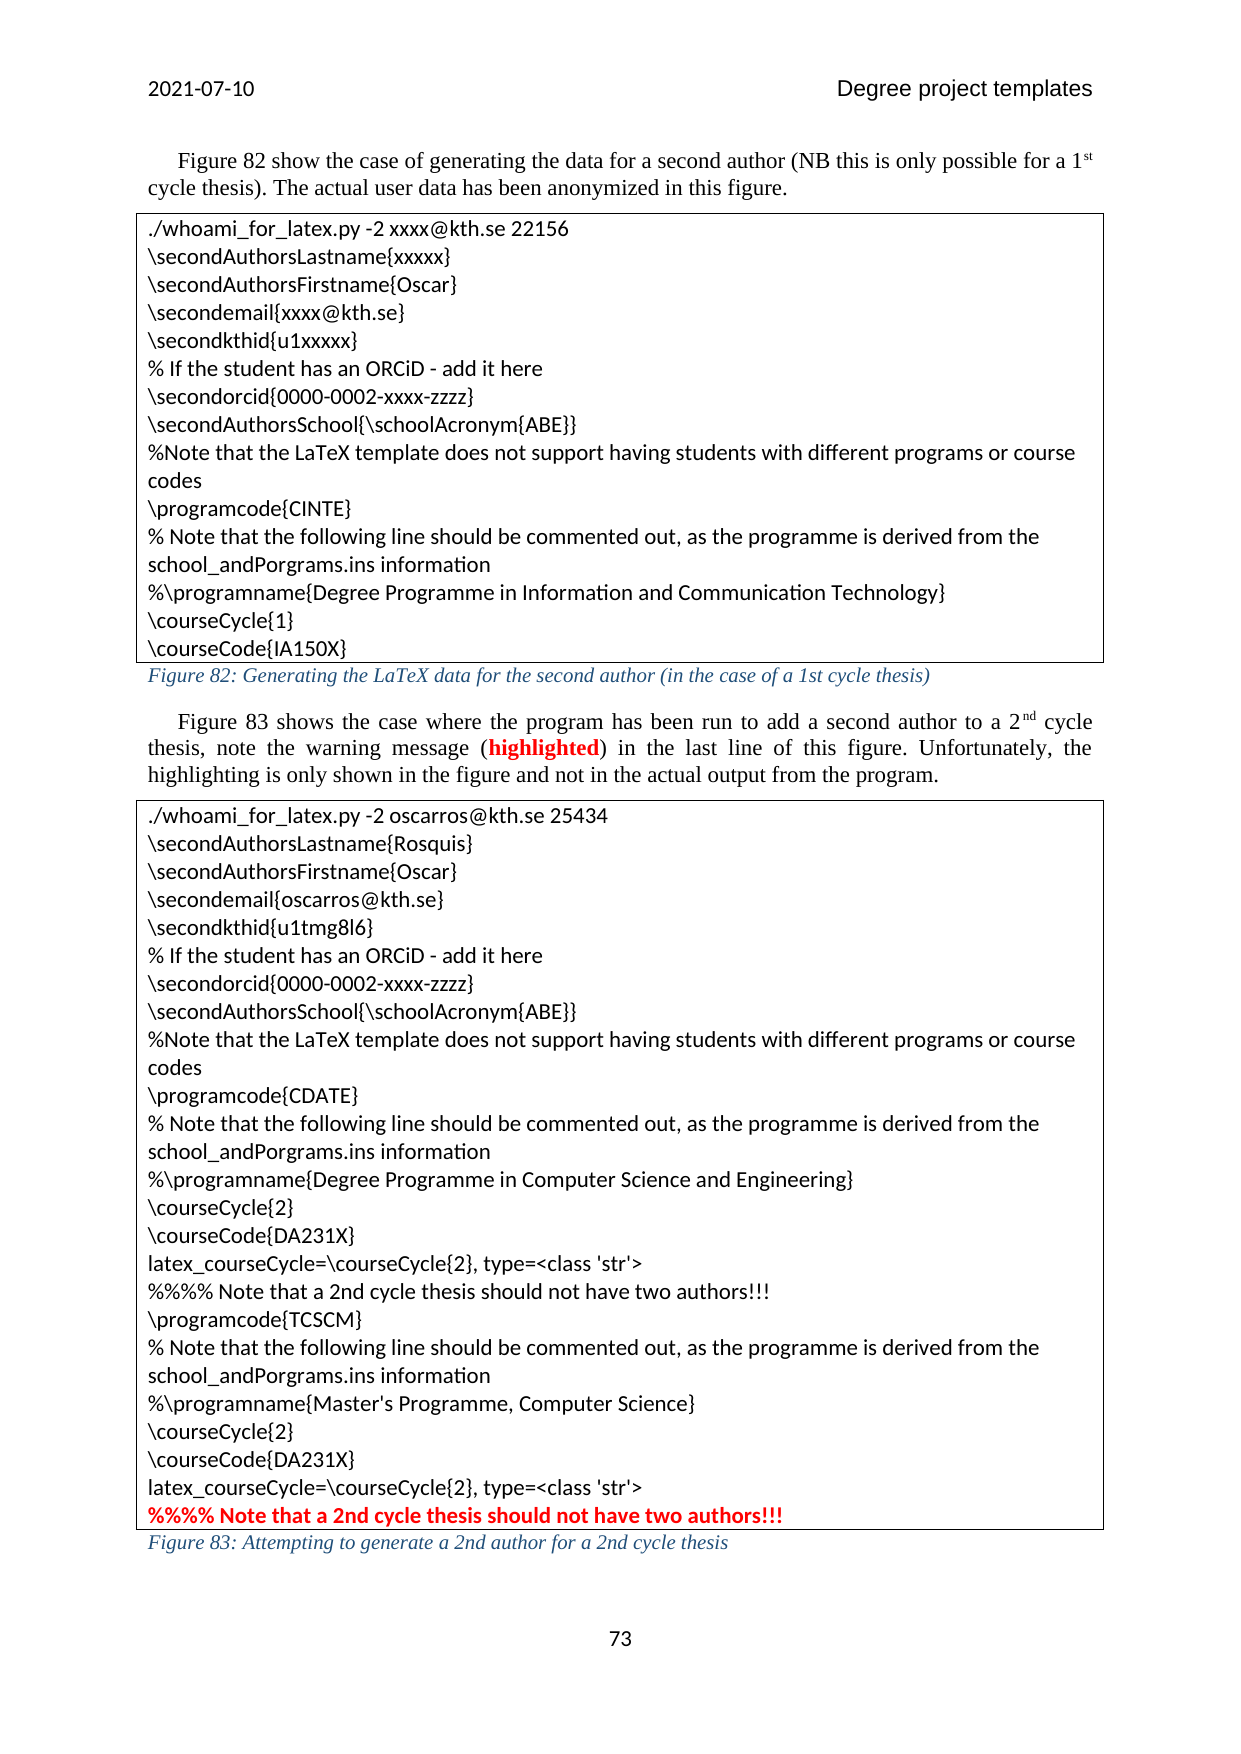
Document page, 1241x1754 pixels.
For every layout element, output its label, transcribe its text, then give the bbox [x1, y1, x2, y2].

text Figure 83 shows the case where the program has been run to add a second author to a 2nd cycle thesis, note the warning message (highlighted) in the last line of this figure. Unfortunately, the highlighting is only shown in the figure and not in the actual output from the program. [148, 708, 1093, 787]
table_header ./whoami_for_latex.py -2 xxxx@kth.se 22156 \secondAuthorsLastname{xxxxx} \secondAuthorsFirstname{Oscar} \secondemail{xxxx@kth.se} \secondkthid{u1xxxxx} % If the student has an ORCiD - add it here \secondorcid{0000-0002-xxxx-zzzz} \secondAuthorsSchool{\schoolAcronym{ABE}} %Note that the LaTeX template does not support having students with different programs or course codes \programcode{CINTE} % Note that the following line should be commented out, as the programme is derived from the school_andPorgrams.ins information %\programname{Degree Programme in Information and Communication Technology} \courseCycle{1} \courseCode{IA150X} [137, 214, 1103, 662]
table_header ./whoami_for_latex.py -2 oscarros@kth.se 25434 \secondAuthorsLastname{Rosquis} \secondAuthorsFirstname{Oscar} \secondemail{oscarros@kth.se} \secondkthid{u1tmg8l6} % If the student has an ORCiD - add it here \secondorcid{0000-0002-xxxx-zzzz} \secondAuthorsSchool{\schoolAcronym{ABE}} %Note that the LaTeX template does not support having students with different programs or course codes \programcode{CDATE} % Note that the following line should be commented out, as the programme is derived from the school_andPorgrams.ins information %\programname{Degree Programme in Computer Science and Engineering} \courseCycle{2} \courseCode{DA231X} latex_courseCycle=\courseCycle{2}, type=<class 'str'> %%%% Note that a 2nd cycle thesis should not have two authors!!! \programcode{TCSCM} % Note that the following line should be commented out, as the programme is derived from the school_andPorgrams.ins information %\programname{Master's Programme, Computer Science} \courseCycle{2} \courseCode{DA231X} latex_courseCycle=\courseCycle{2}, type=<class 'str'> %%%% Note that a 2nd cycle thesis should not have two authors!!! [137, 801, 1103, 1529]
text Figure 82 show the case of generating the data for a second author (NB this is only possible for a 1st cycle thesis). The actual user data has been anonymized in this figure. [148, 148, 1093, 200]
